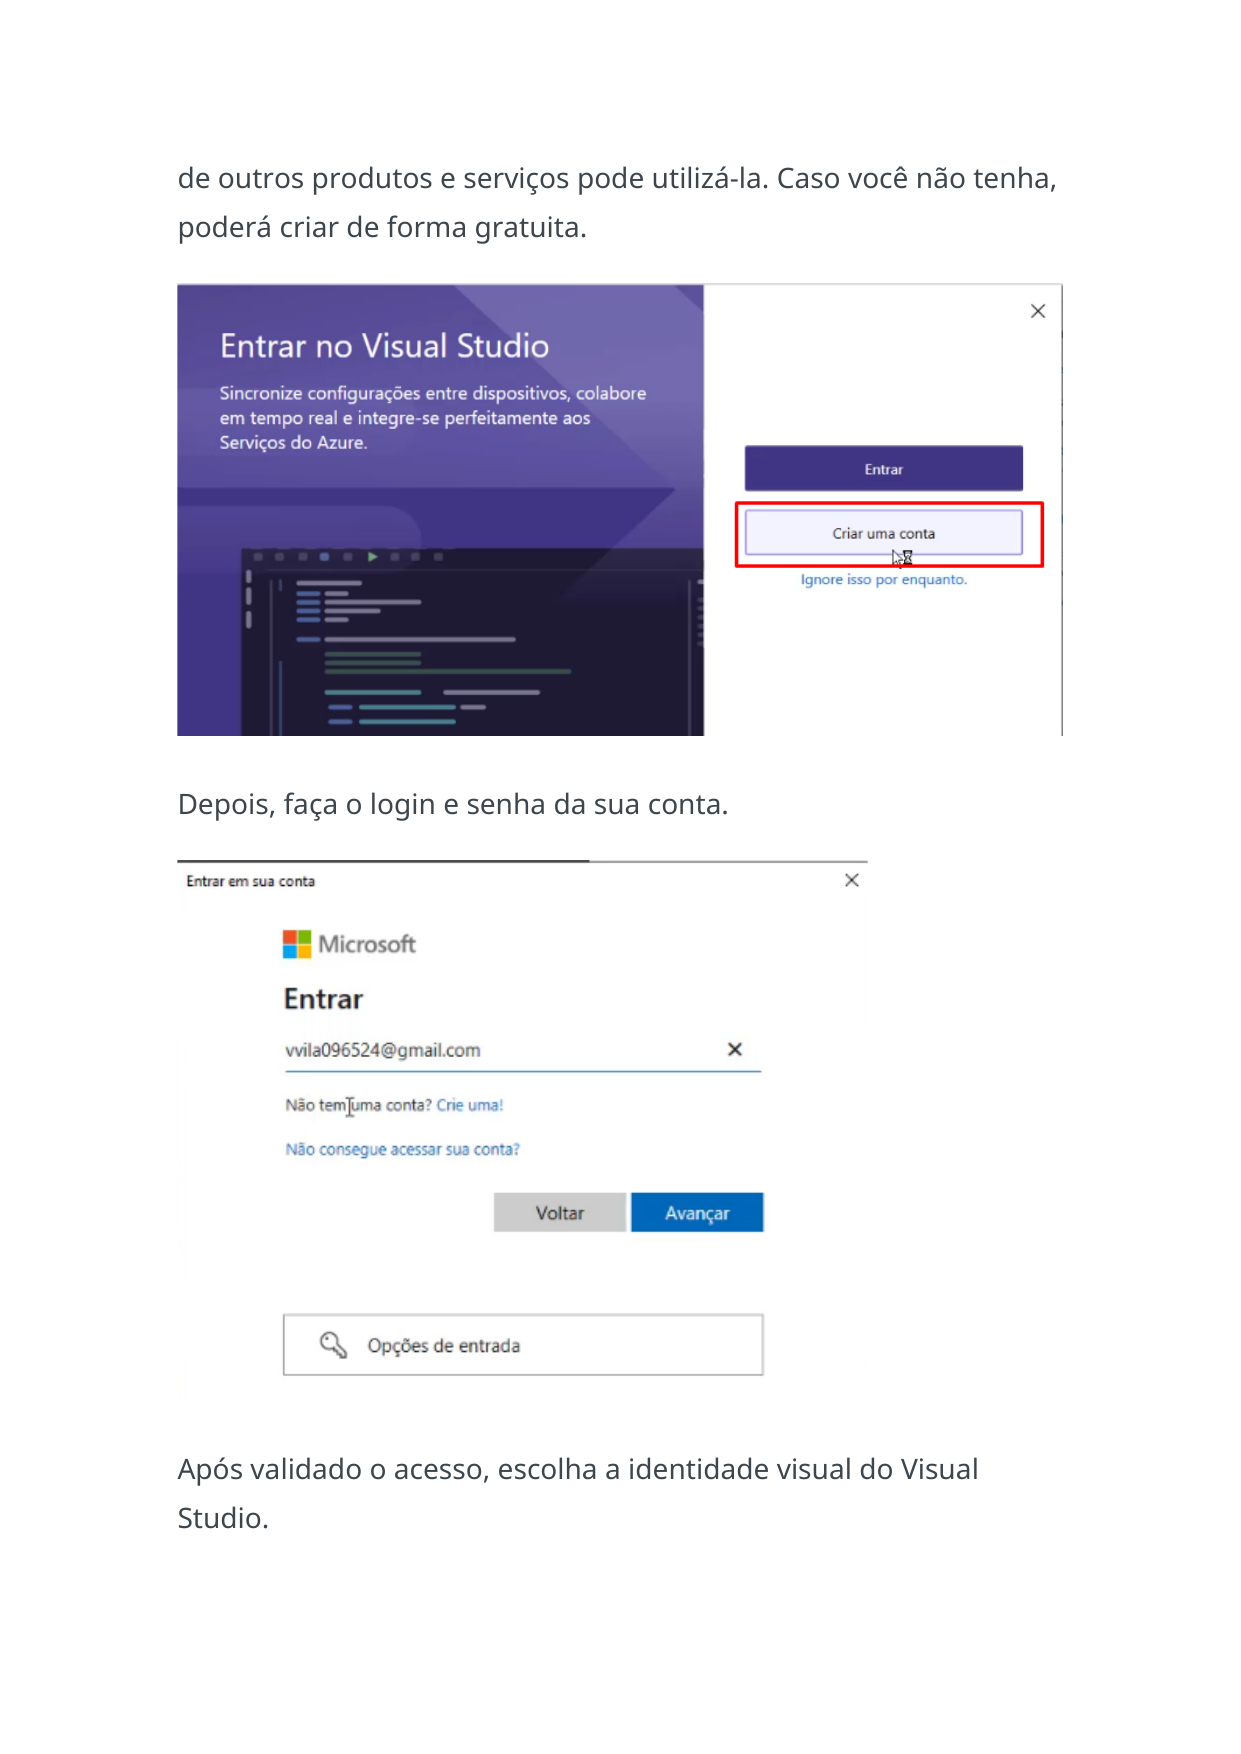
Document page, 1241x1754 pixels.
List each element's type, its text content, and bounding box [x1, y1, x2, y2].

picture [177, 283, 1063, 736]
text Depois, faça o login e senha da sua conta. [177, 773, 1063, 823]
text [177, 148, 1063, 246]
text Após validado o acesso, escolha a identidade visual do Visual Studio. [177, 1438, 1063, 1537]
picture [177, 860, 868, 1401]
